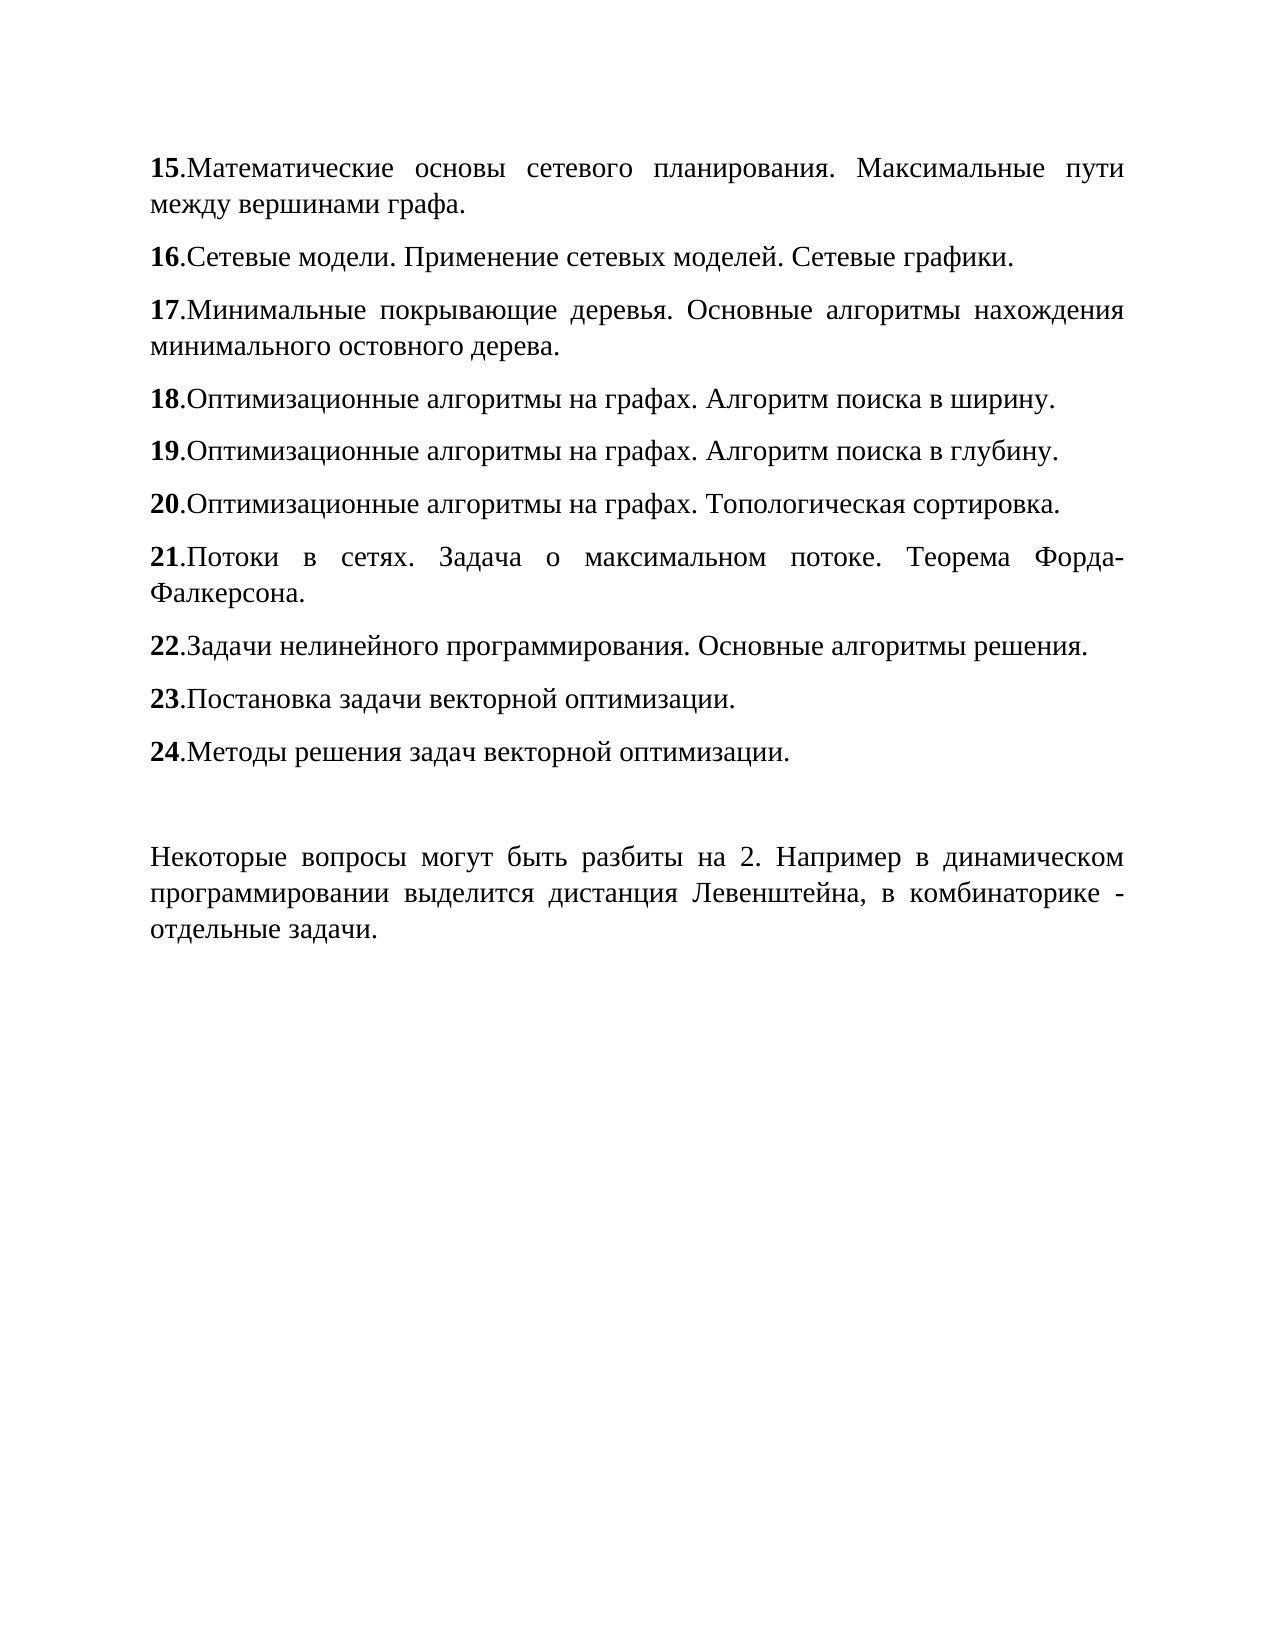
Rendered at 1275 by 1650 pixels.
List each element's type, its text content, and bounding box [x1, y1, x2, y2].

text 15.Математические основы сетевого планирования. Максимальные пути между вершинами графа. [150, 150, 1125, 220]
text 21.Потоки в сетях. Задача о максимальном потоке. Теорема Форда-Фалкерсона. [150, 539, 1125, 609]
text 20.Оптимизационные алгоритмы на графах. Топологическая сортировка. [150, 486, 1125, 520]
text 16.Сетевые модели. Применение сетевых моделей. Сетевые графики. [150, 239, 1125, 272]
text 18.Оптимизационные алгоритмы на графах. Алгоритм поиска в ширину. [150, 381, 1125, 414]
text 19.Оптимизационные алгоритмы на графах. Алгоритм поиска в глубину. [150, 433, 1125, 467]
text 17.Минимальные покрывающие деревья. Основные алгоритмы нахождения минимального остовного дерева. [150, 292, 1125, 361]
text 22.Задачи нелинейного программирования. Основные алгоритмы решения. [150, 628, 1125, 662]
text Некоторые вопросы могут быть разбиты на 2. Например в динамическом программировании выделится дистанция Левенштейна, в комбинаторике - отдельные задачи. [150, 839, 1125, 945]
text 23.Постановка задачи векторной оптимизации. [150, 681, 1125, 714]
text 24.Методы решения задач векторной оптимизации. [150, 734, 1125, 767]
